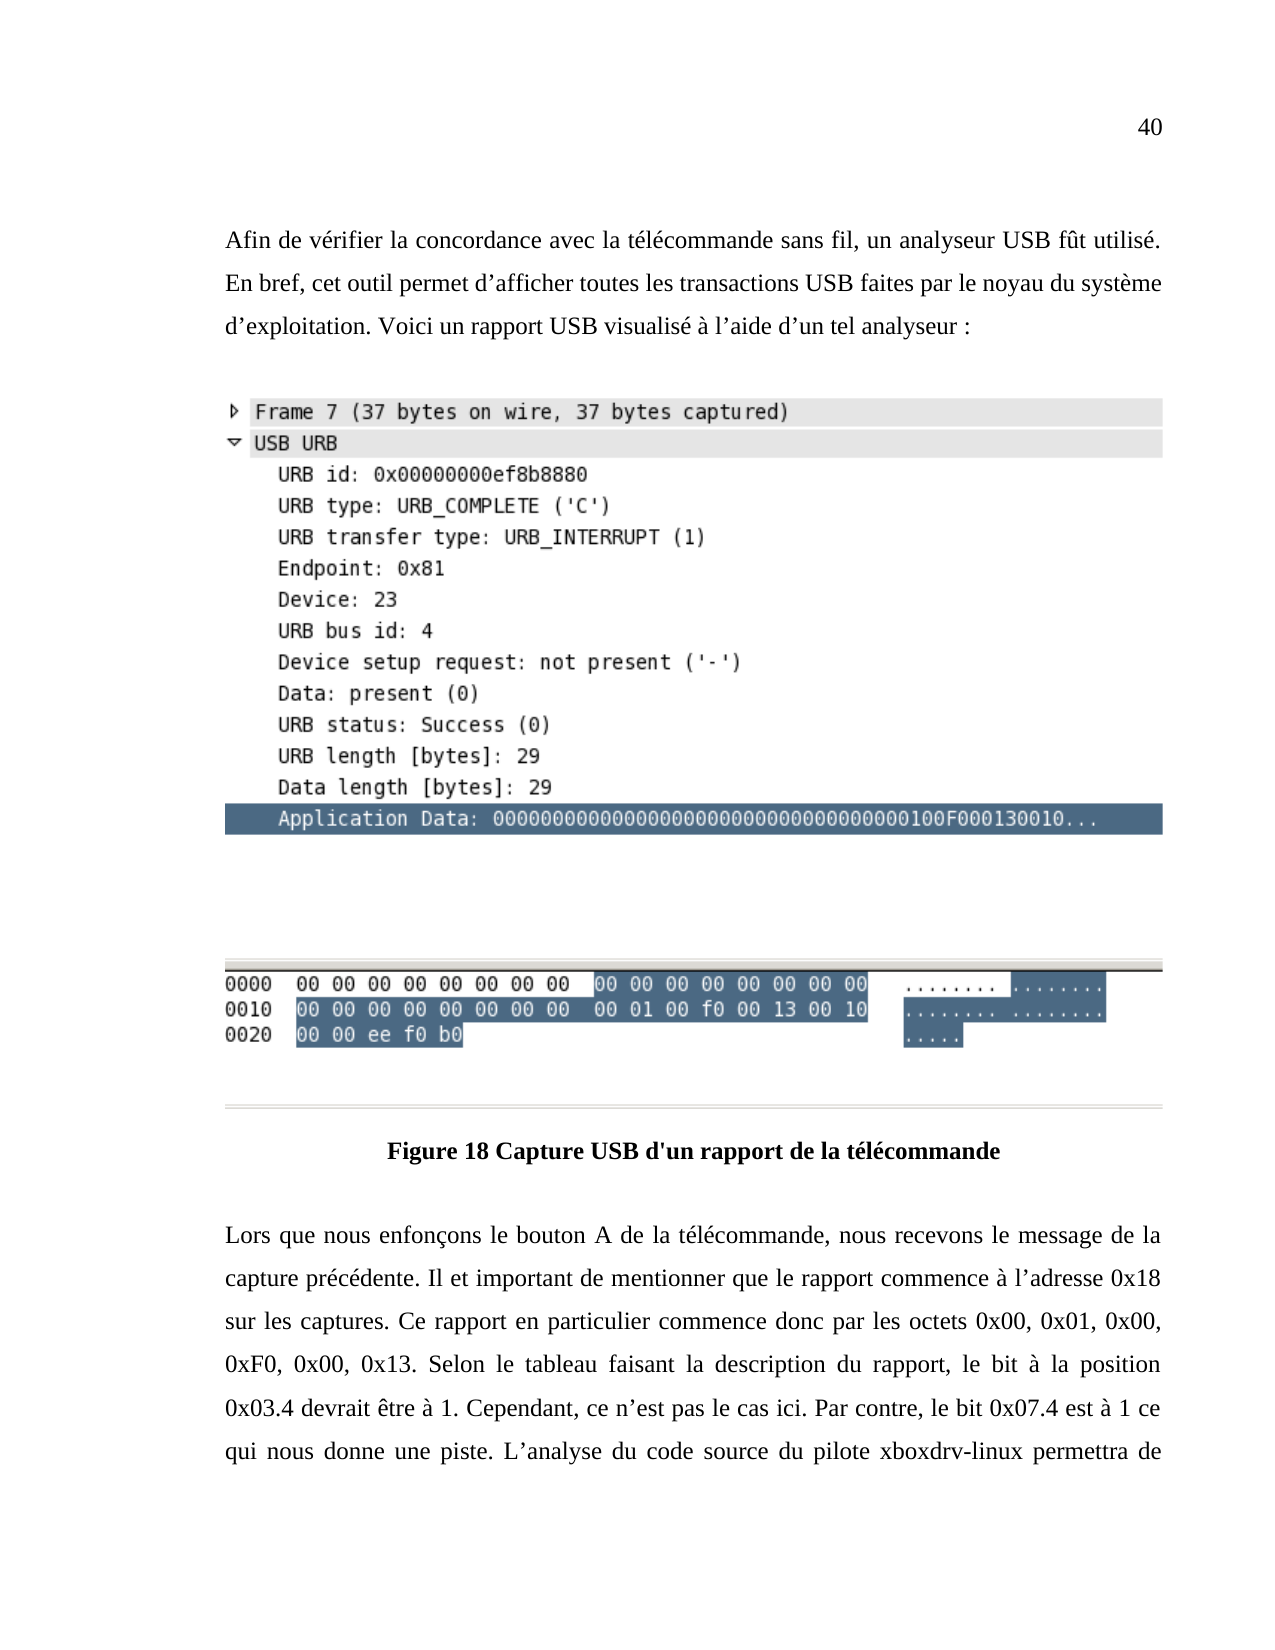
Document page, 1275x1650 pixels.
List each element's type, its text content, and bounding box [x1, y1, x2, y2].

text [225, 1220, 1162, 1464]
text Afin de vérifier la concordance avec la télécommande sans fil, un analyseur USB fût utilisé. En bref, cet outil permet d’afficher toutes les transactions USB faites par le noyau du système d’exploitation. Voici un rapport USB visualisé à l’aide d’un tel analyseur : [225, 225, 1162, 340]
picture [225, 397, 1163, 1109]
